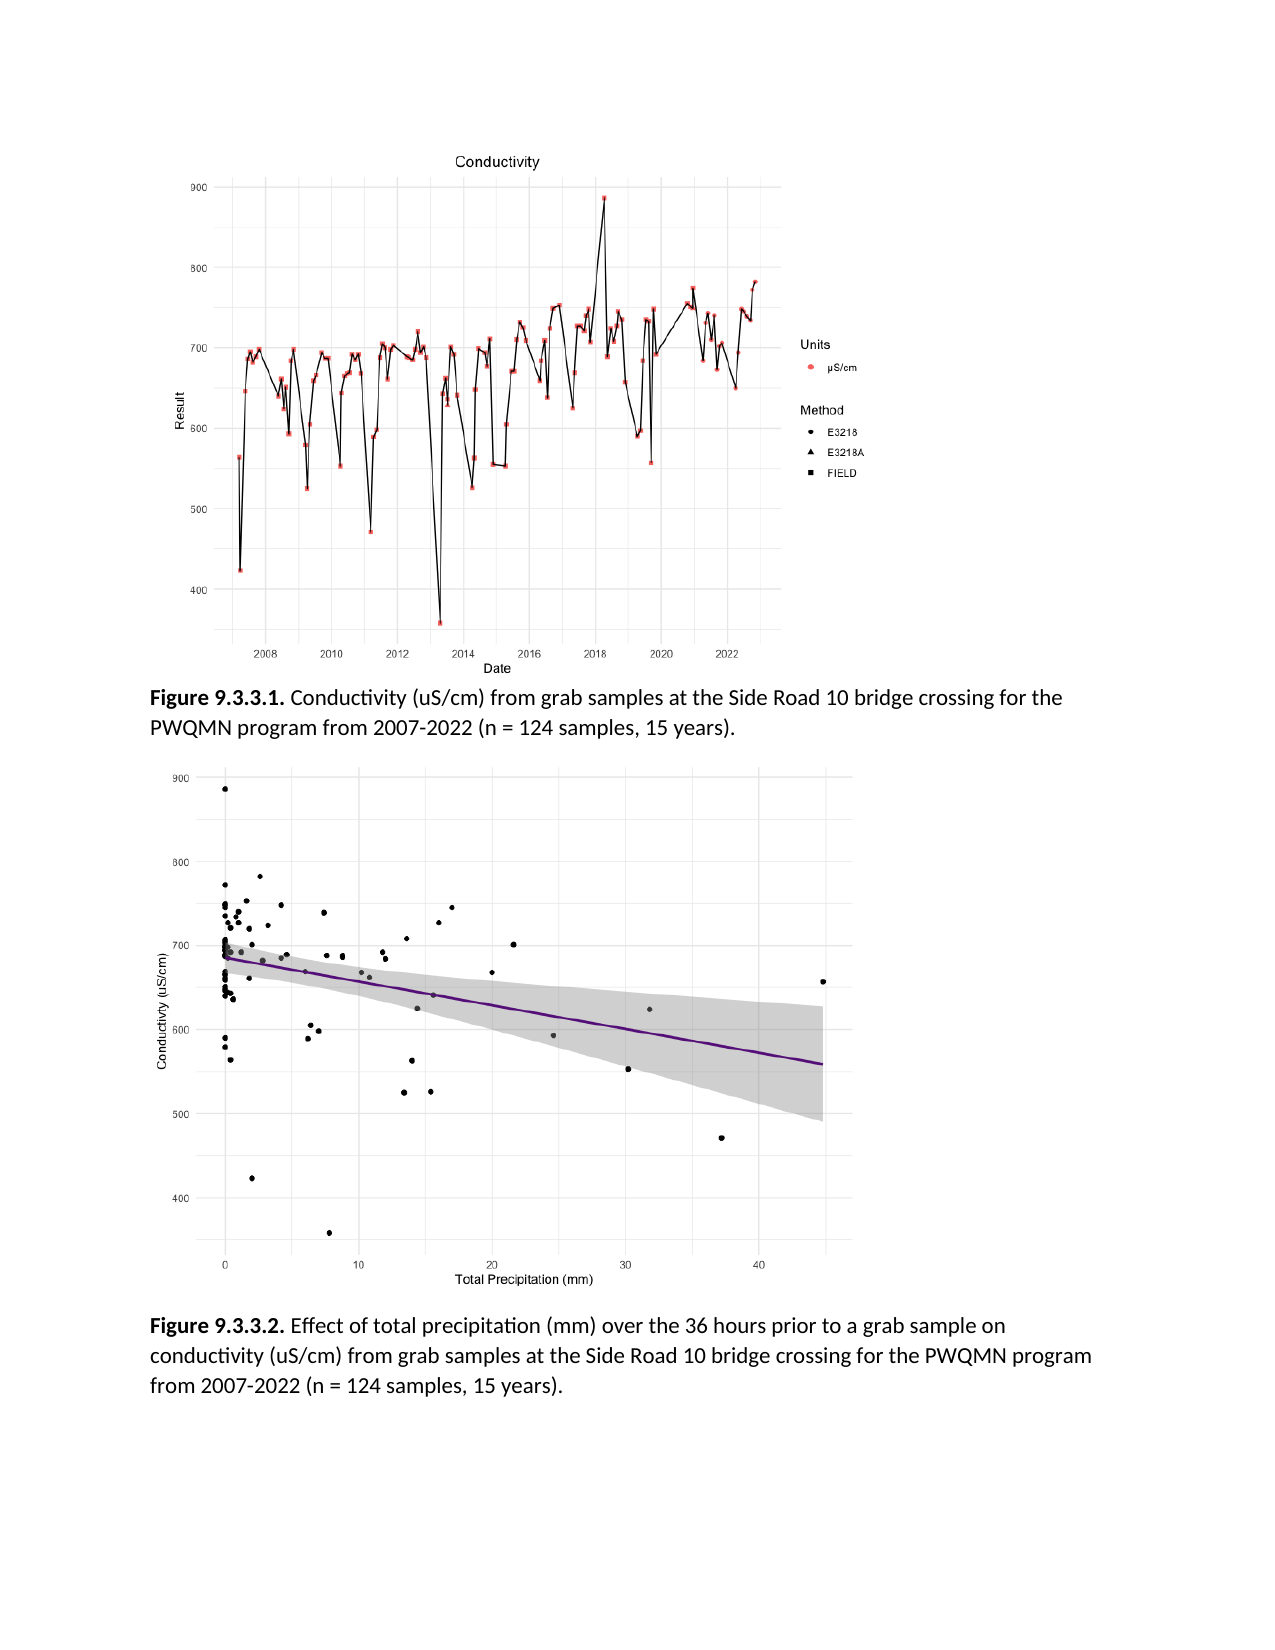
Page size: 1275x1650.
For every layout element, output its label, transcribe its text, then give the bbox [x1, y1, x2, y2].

text Figure 9.3.3.1. Conductivity (uS/cm) from grab samples at the Side Road 10 bridge crossing for the PWQMN program from 2007-2022 (n = 124 samples, 15 years). [150, 150, 1125, 741]
text Figure 9.3.3.2. Effect of total precipitation (mm) over the 36 hours prior to a grab sample on conductivity (uS/cm) from grab samples at the Side Road 10 bridge crossing for the PWQMN program from 2007-2022 (n = 124 samples, 15 years). [150, 1311, 1125, 1399]
picture [150, 760, 858, 1292]
